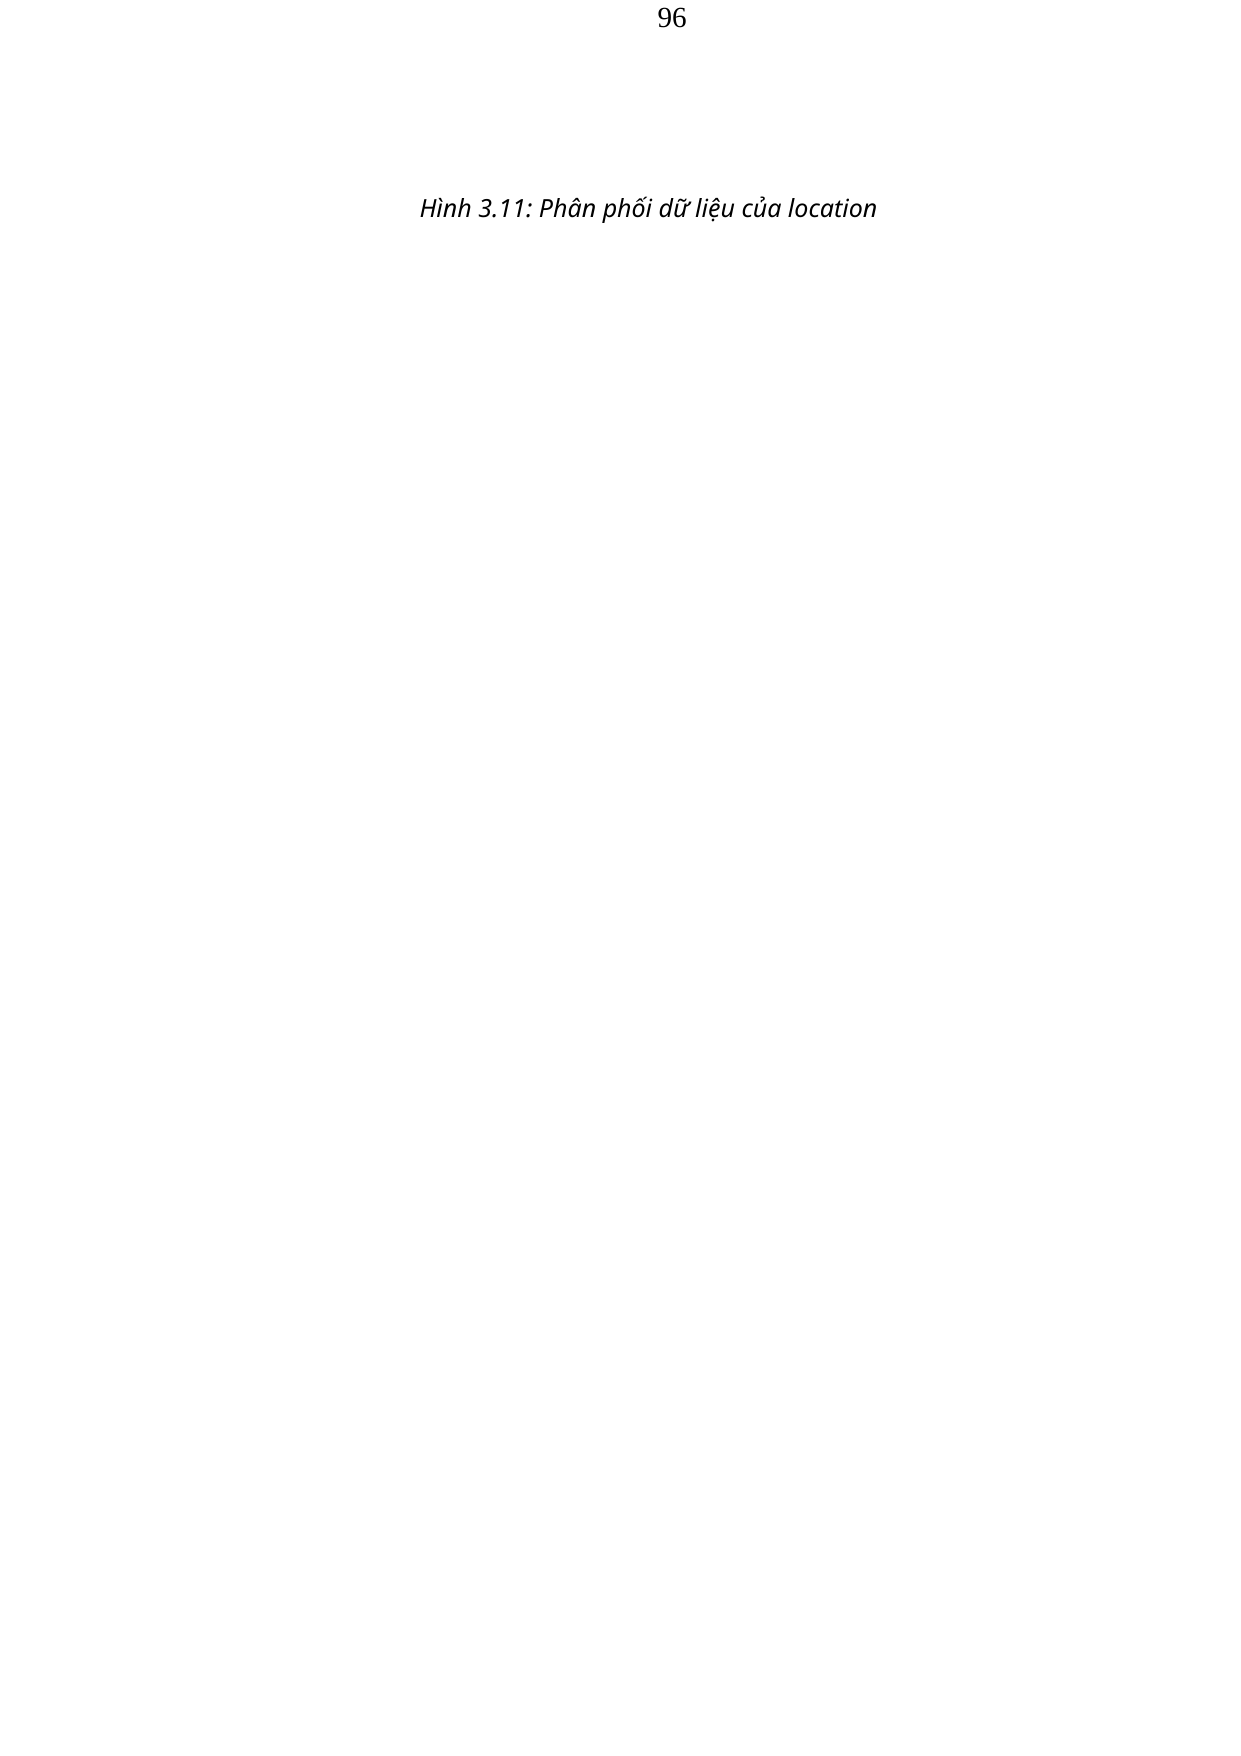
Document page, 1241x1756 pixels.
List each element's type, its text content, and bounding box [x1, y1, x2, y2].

text Hình 3.11: Phân phối dữ liệu của location [162, 191, 1137, 225]
